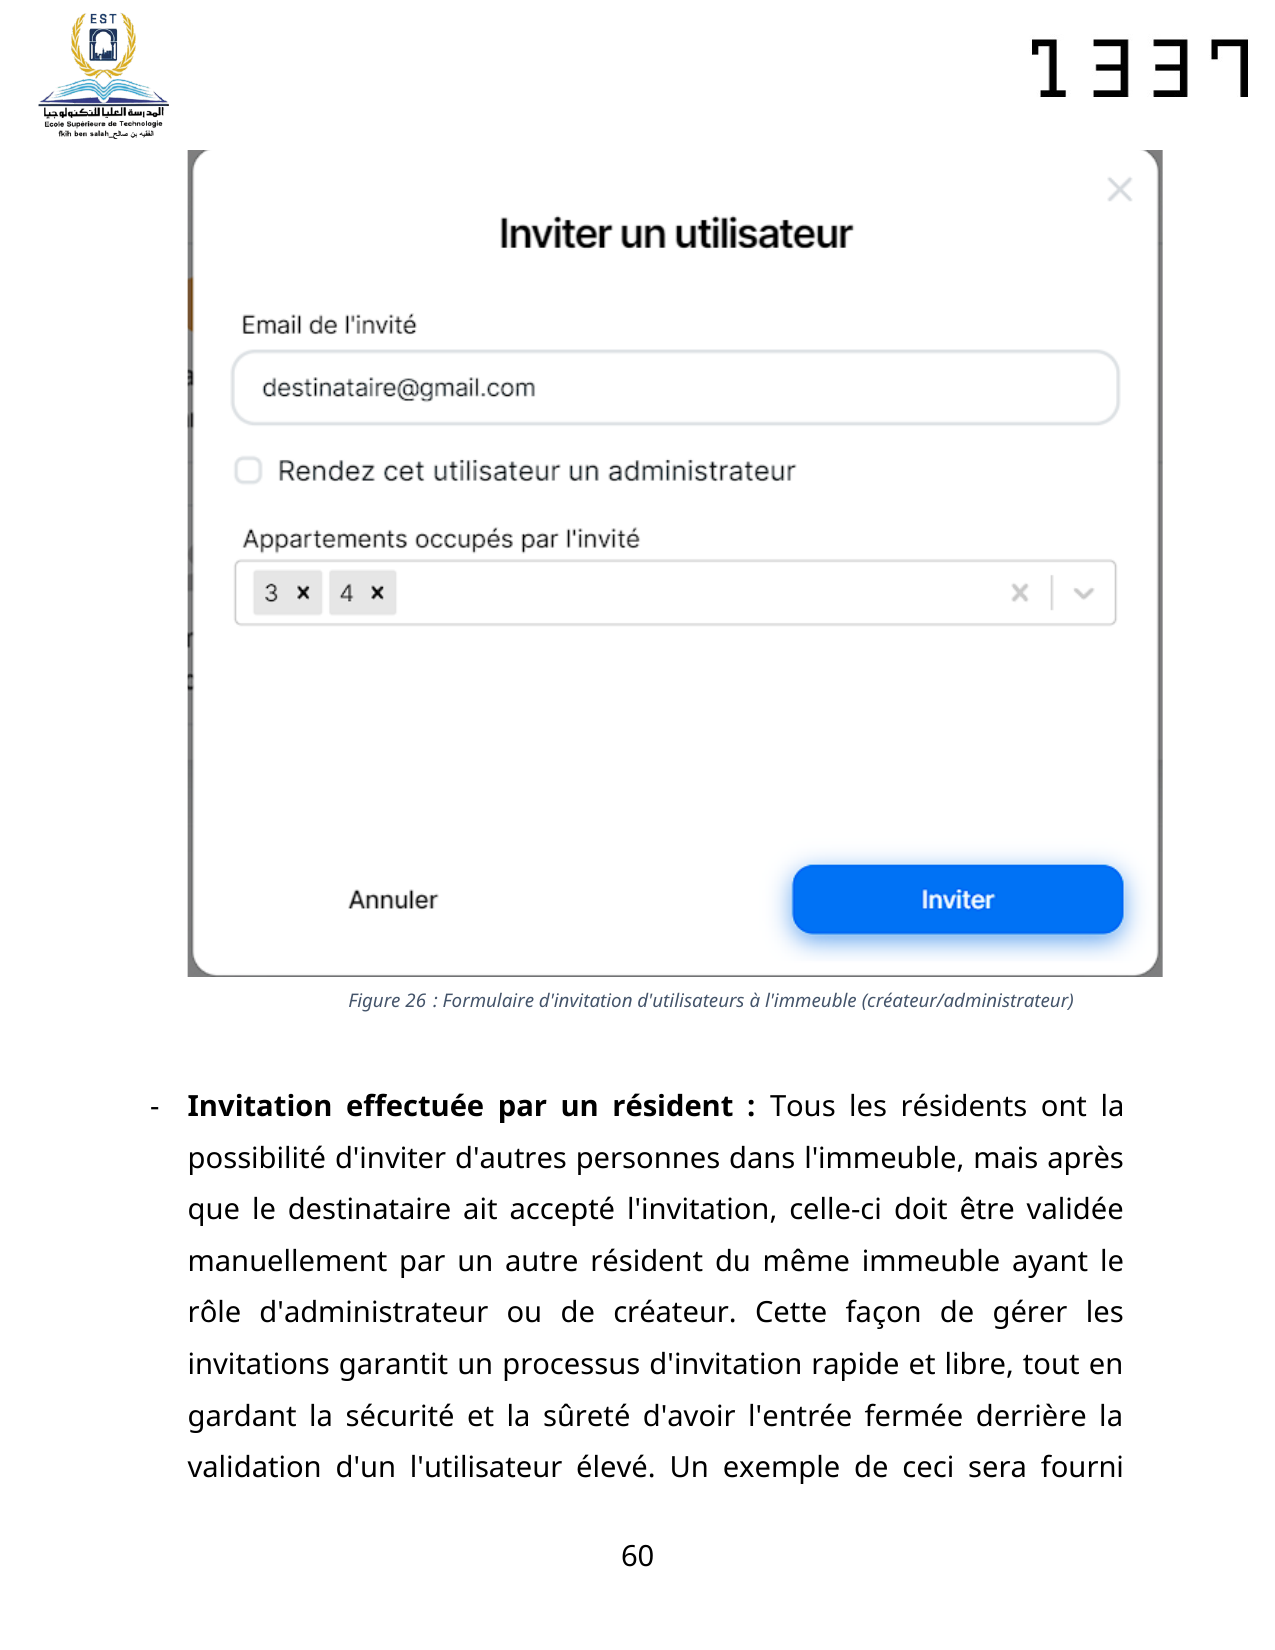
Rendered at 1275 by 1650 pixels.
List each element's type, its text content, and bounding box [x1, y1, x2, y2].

picture [1022, 27, 1258, 106]
picture [32, 4, 176, 144]
text Figure 26 : Formulaire d'invitation d'utilisateurs à l'immeuble (créateur/administrateur) [274, 987, 1125, 1013]
picture [187, 150, 1163, 977]
